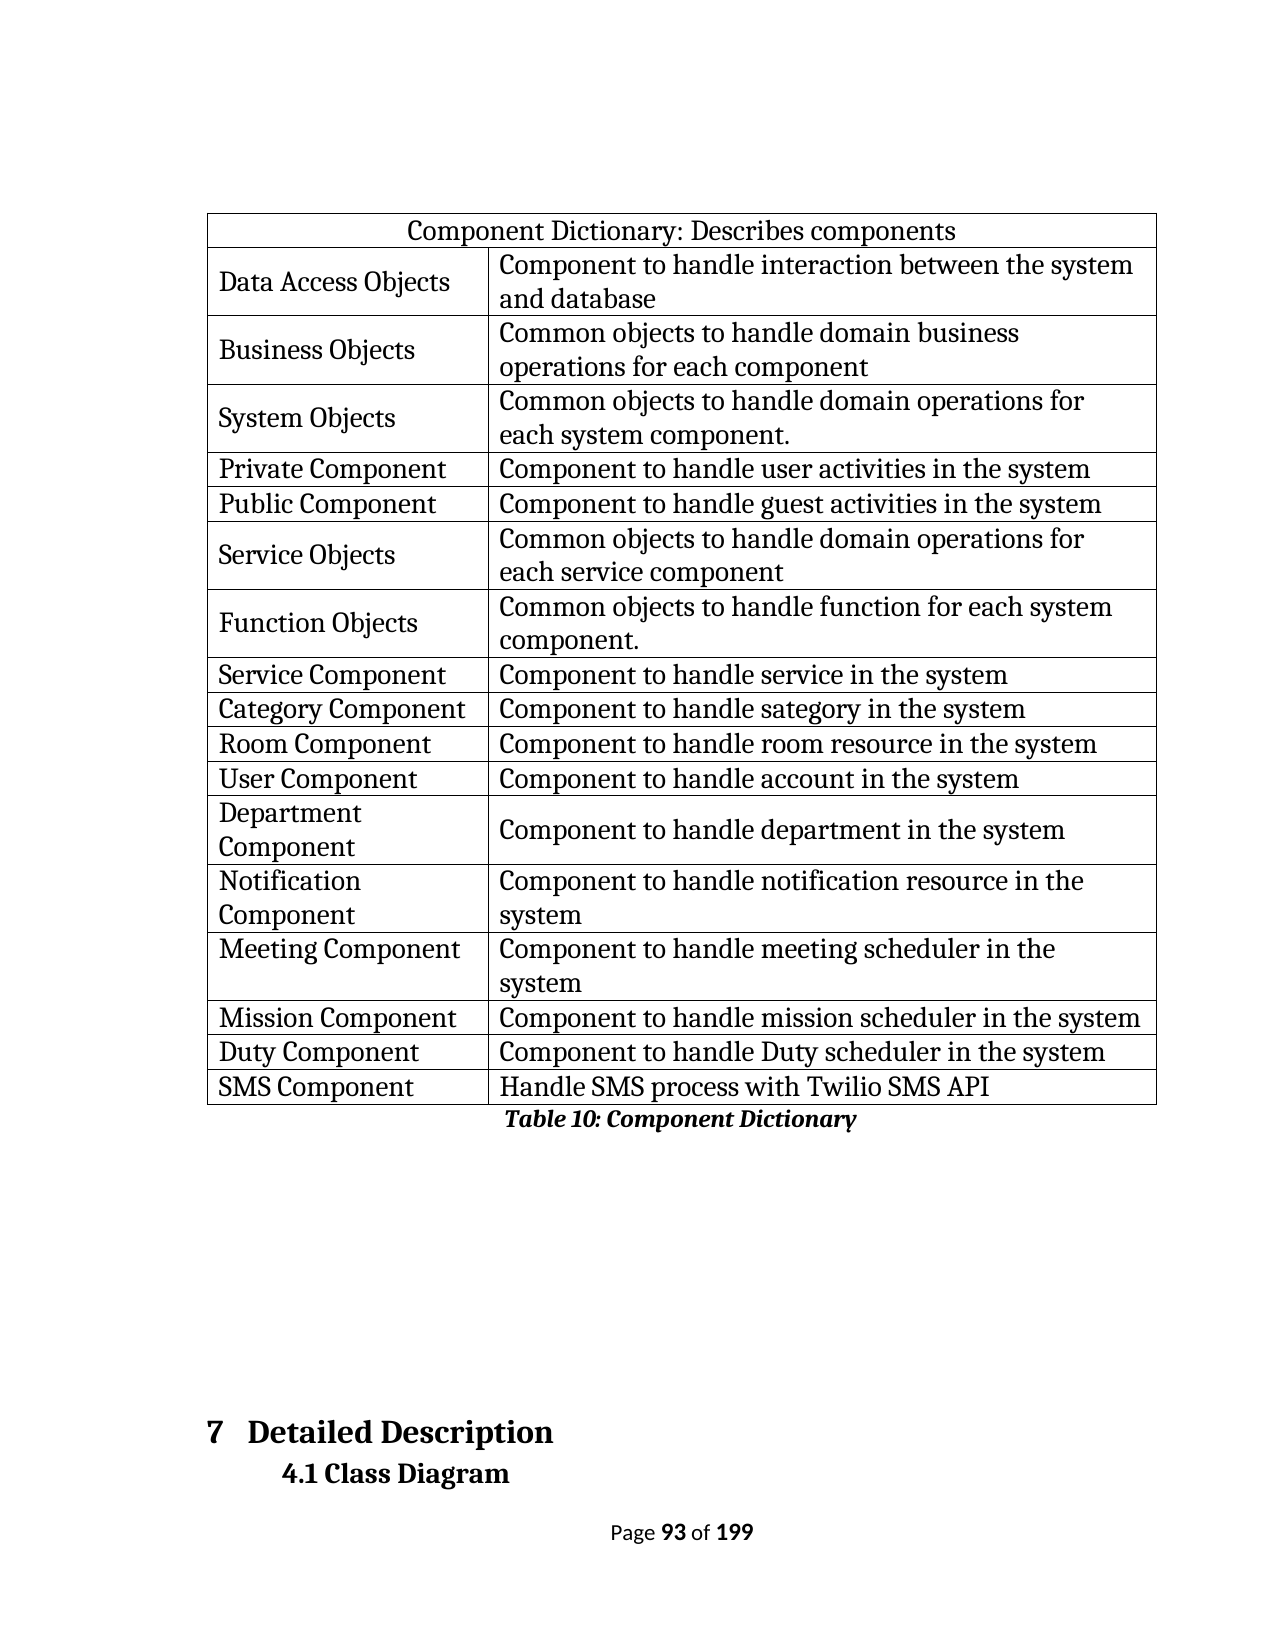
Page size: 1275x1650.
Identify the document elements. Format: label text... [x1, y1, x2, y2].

table_cell Component to handle interaction between the system and database [489, 248, 1156, 315]
table_cell Component to handle notification resource in the system [489, 865, 1156, 932]
table_cell Function Objects [208, 590, 488, 657]
list Detailed Description [207, 1414, 1157, 1452]
table_cell Public Component [208, 487, 488, 521]
table_header Component Dictionary: Describes components [208, 214, 1156, 247]
table_cell Data Access Objects [208, 248, 488, 315]
table_cell System Objects [208, 385, 488, 452]
table_cell Common objects to handle domain operations for each service component [489, 522, 1156, 589]
table_cell Component to handle user activities in the system [489, 453, 1156, 486]
table_cell Room Component [208, 727, 488, 761]
table_cell Common objects to handle domain business operations for each component [489, 316, 1156, 383]
text Table 10: Component Dictionary [207, 1105, 1157, 1133]
table_cell Component to handle department in the system [489, 796, 1156, 863]
table_cell Component to handle meeting scheduler in the system [489, 933, 1156, 1000]
table_cell Component to handle service in the system [489, 658, 1156, 692]
list 4.1 Class Diagram [282, 1458, 1157, 1491]
table_cell Private Component [208, 453, 488, 486]
table_cell Service Component [208, 658, 488, 692]
table_cell Business Objects [208, 316, 488, 383]
table_cell Duty Component [208, 1035, 488, 1069]
table_cell Category Component [208, 693, 488, 726]
table_cell Component to handle mission scheduler in the system [489, 1001, 1156, 1034]
table_cell Mission Component [208, 1001, 488, 1034]
table_cell Handle SMS process with Twilio SMS API [489, 1070, 1156, 1103]
table_cell Component to handle sategory in the system [489, 693, 1156, 726]
table_cell Notification Component [208, 865, 488, 932]
table_cell Department Component [208, 796, 488, 863]
table_cell Component to handle room resource in the system [489, 727, 1156, 761]
table_cell Component to handle Duty scheduler in the system [489, 1035, 1156, 1069]
table_cell User Component [208, 762, 488, 795]
table_cell Common objects to handle domain operations for each system component. [489, 385, 1156, 452]
table_cell Component to handle account in the system [489, 762, 1156, 795]
table_cell Component to handle guest activities in the system [489, 487, 1156, 521]
table_cell Service Objects [208, 522, 488, 589]
table_cell SMS Component [208, 1070, 488, 1103]
table_cell Meeting Component [208, 933, 488, 1000]
table_cell Common objects to handle function for each system component. [489, 590, 1156, 657]
